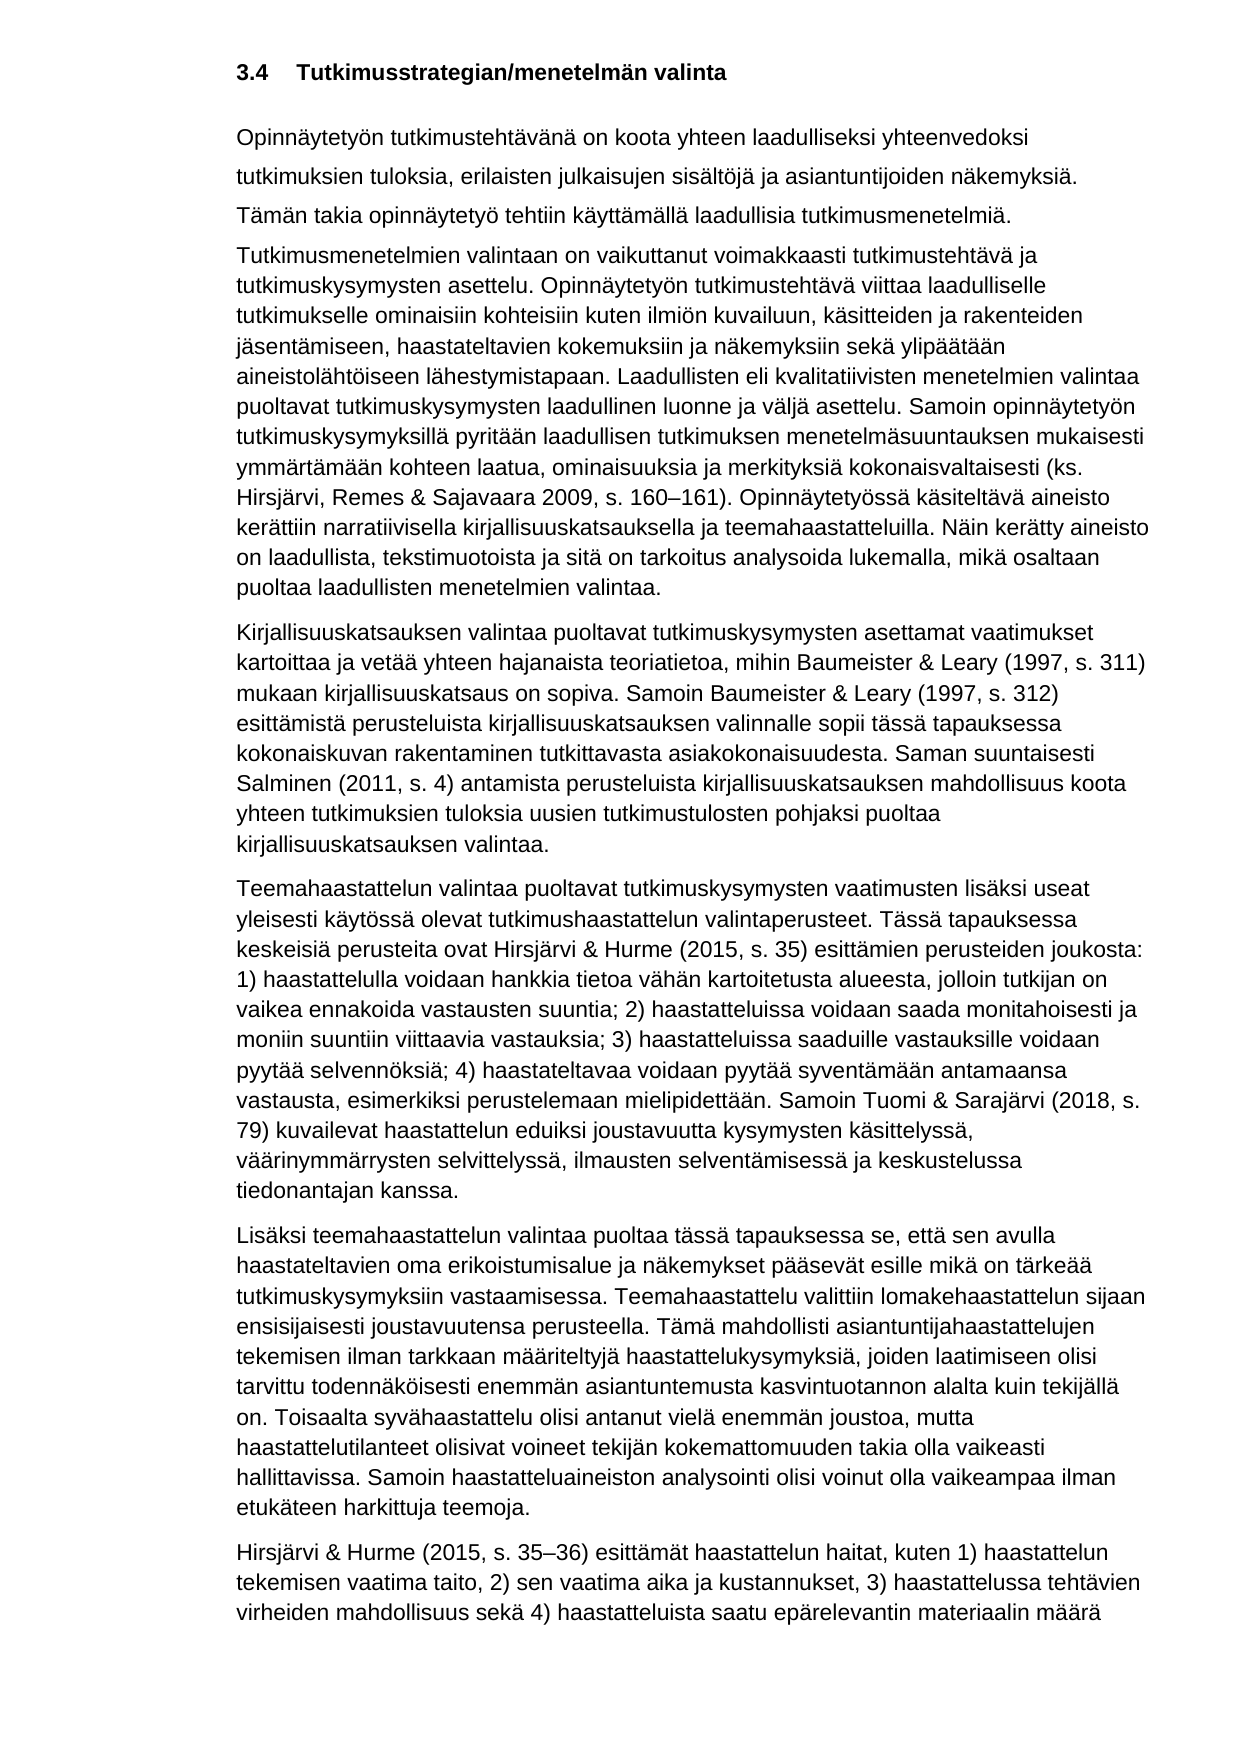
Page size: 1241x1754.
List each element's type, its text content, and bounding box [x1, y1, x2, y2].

text Lisäksi teemahaastattelun valintaa puoltaa tässä tapauksessa se, että sen avulla haastateltavien oma erikoistumisalue ja näkemykset pääsevät esille mikä on tärkeää tutkimuskysymyksiin vastaamisessa. Teemahaastattelu valittiin lomakehaastattelun sijaan ensisijaisesti joustavuutensa perusteella. Tämä mahdollisti asiantuntijahaastattelujen tekemisen ilman tarkkaan määriteltyjä haastattelukysymyksiä, joiden laatimiseen olisi tarvittu todennäköisesti enemmän asiantuntemusta kasvintuotannon alalta kuin tekijällä on. Toisaalta syvähaastattelu olisi antanut vielä enemmän joustoa, mutta haastattelutilanteet olisivat voineet tekijän kokemattomuuden takia olla vaikeasti hallittavissa. Samoin haastatteluaineiston analysointi olisi voinut olla vaikeampaa ilman etukäteen harkittuja teemoja. [236, 1222, 1152, 1520]
text Tutkimusmenetelmien valintaan on vaikuttanut voimakkaasti tutkimustehtävä ja tutkimuskysymysten asettelu. Opinnäytetyön tutkimustehtävä viittaa laadulliselle tutkimukselle ominaisiin kohteisiin kuten ilmiön kuvailuun, käsitteiden ja rakenteiden jäsentämiseen, haastateltavien kokemuksiin ja näkemyksiin sekä ylipäätään aineistolähtöiseen lähestymistapaan. Laadullisten eli kvalitatiivisten menetelmien valintaa puoltavat tutkimuskysymysten laadullinen luonne ja väljä asettelu. Samoin opinnäytetyön tutkimuskysymyksillä pyritään laadullisen tutkimuksen menetelmäsuuntauksen mukaisesti ymmärtämään kohteen laatua, ominaisuuksia ja merkityksiä kokonaisvaltaisesti (ks. Hirsjärvi, Remes & Sajavaara 2009, s. 160–161). Opinnäytetyössä käsiteltävä aineisto kerättiin narratiivisella kirjallisuuskatsauksella ja teemahaastatteluilla. Näin kerätty aineisto on laadullista, tekstimuotoista ja sitä on tarkoitus analysoida lukemalla, mikä osaltaan puoltaa laadullisten menetelmien valintaa. [236, 242, 1152, 601]
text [236, 1539, 1152, 1626]
subtitle Tutkimusstrategian/menetelmän valinta [236, 59, 1152, 85]
text Teemahaastattelun valintaa puoltavat tutkimuskysymysten vaatimusten lisäksi useat yleisesti käytössä olevat tutkimushaastattelun valintaperusteet. Tässä tapauksessa keskeisiä perusteita ovat Hirsjärvi & Hurme (2015, s. 35) esittämien perusteiden joukosta: 1) haastattelulla voidaan hankkia tietoa vähän kartoitetusta alueesta, jolloin tutkijan on vaikea ennakoida vastausten suuntia; 2) haastatteluissa voidaan saada monitahoisesti ja moniin suuntiin viittaavia vastauksia; 3) haastatteluissa saaduille vastauksille voidaan pyytää selvennöksiä; 4) haastateltavaa voidaan pyytää syventämään antamaansa vastausta, esimerkiksi perustelemaan mielipidettään. Samoin Tuomi & Sarajärvi (2018, s. 79) kuvailevat haastattelun eduiksi joustavuutta kysymysten käsittelyssä, väärinymmärrysten selvittelyssä, ilmausten selventämisessä ja keskustelussa tiedonantajan kanssa. [236, 875, 1152, 1204]
text Kirjallisuuskatsauksen valintaa puoltavat tutkimuskysymysten asettamat vaatimukset kartoittaa ja vetää yhteen hajanaista teoriatietoa, mihin Baumeister & Leary (1997, s. 311) mukaan kirjallisuuskatsaus on sopiva. Samoin Baumeister & Leary (1997, s. 312) esittämistä perusteluista kirjallisuuskatsauksen valinnalle sopii tässä tapauksessa kokonaiskuvan rakentaminen tutkittavasta asiakokonaisuudesta. Saman suuntaisesti Salminen (2011, s. 4) antamista perusteluista kirjallisuuskatsauksen mahdollisuus koota yhteen tutkimuksien tuloksia uusien tutkimustulosten pohjaksi puoltaa kirjallisuuskatsauksen valintaa. [236, 619, 1152, 857]
